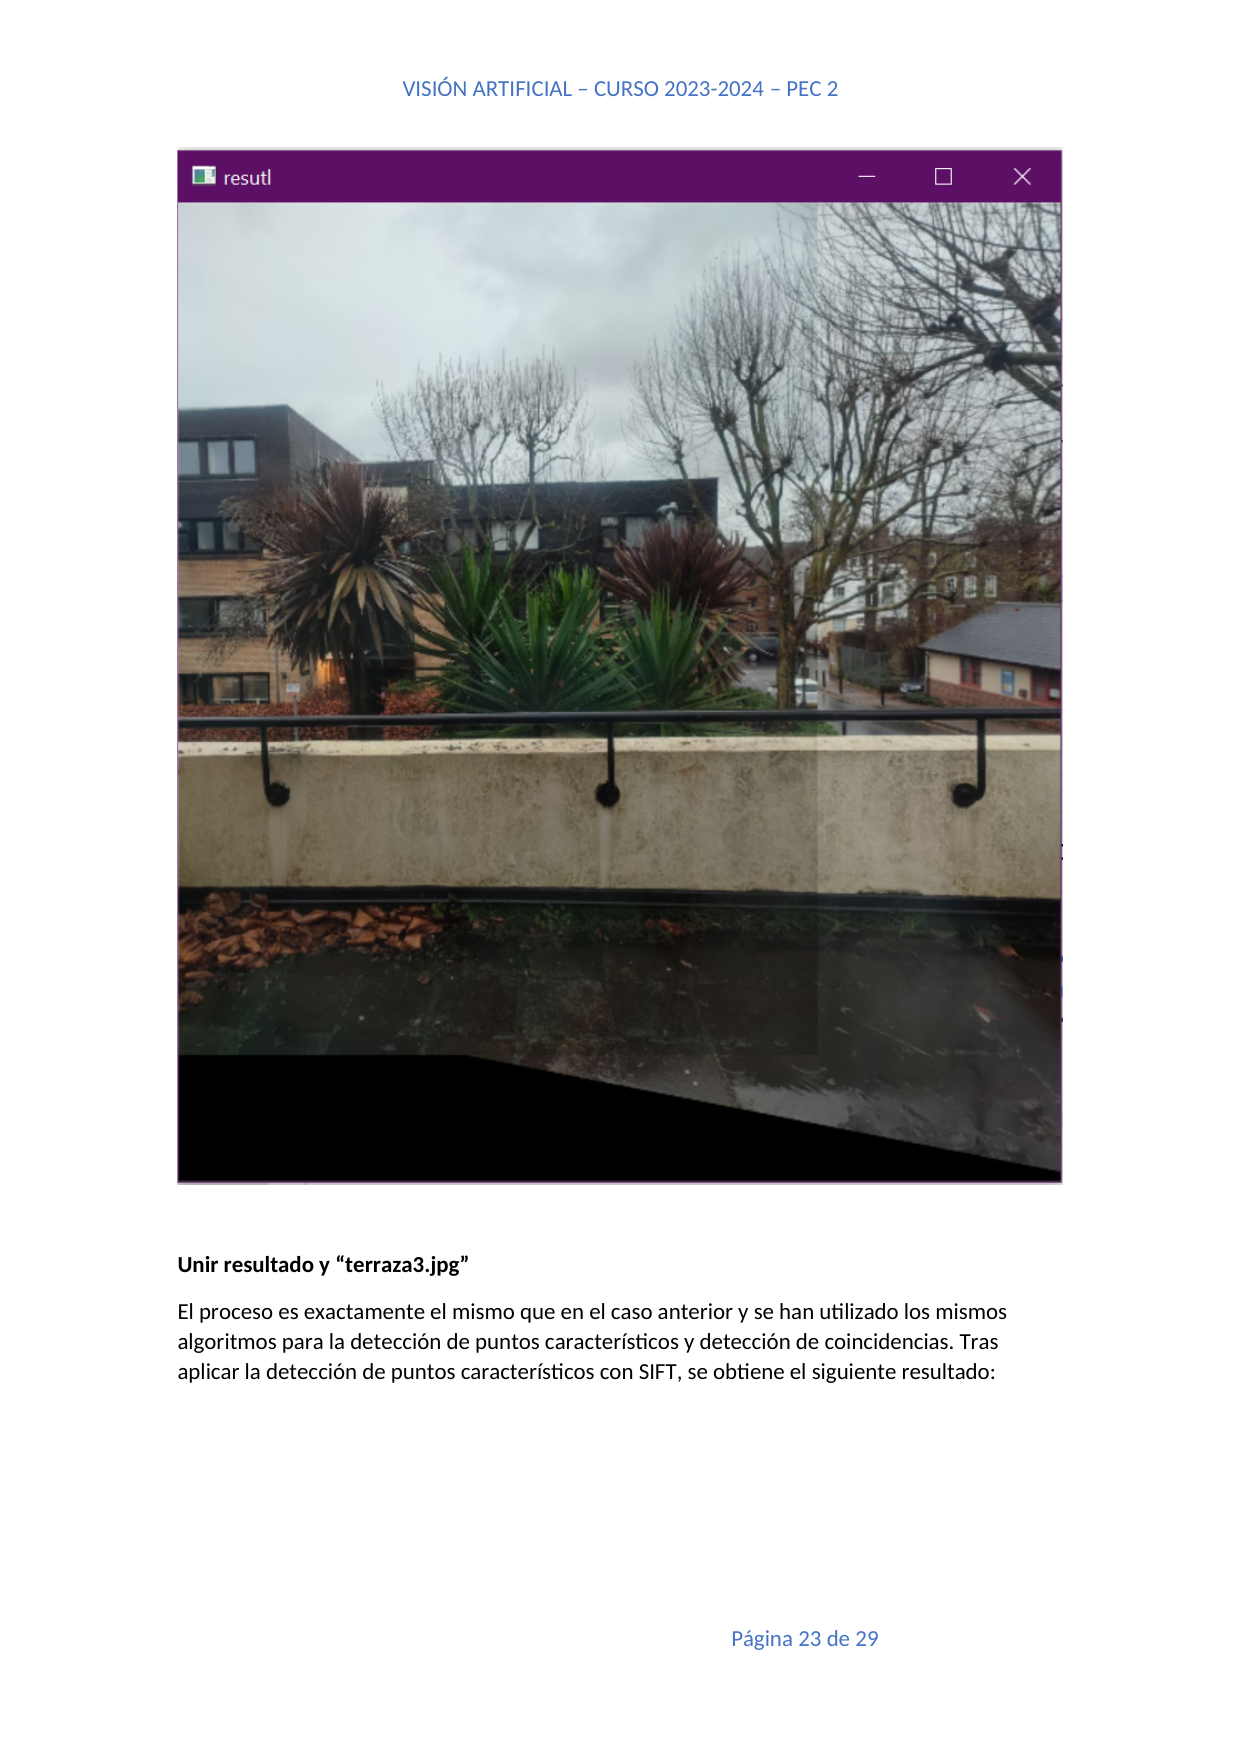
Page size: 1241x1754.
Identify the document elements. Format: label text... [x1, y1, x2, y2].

picture [177, 147, 1063, 1185]
text El proceso es exactamente el mismo que en el caso anterior y se han utilizado los mismos algoritmos para la detección de puntos característicos y detección de coincidencias. Tras aplicar la detección de puntos característicos con SIFT, se obtiene el siguiente resultado: [177, 1297, 1063, 1385]
text Unir resultado y “terraza3.jpg” [177, 1250, 1063, 1278]
